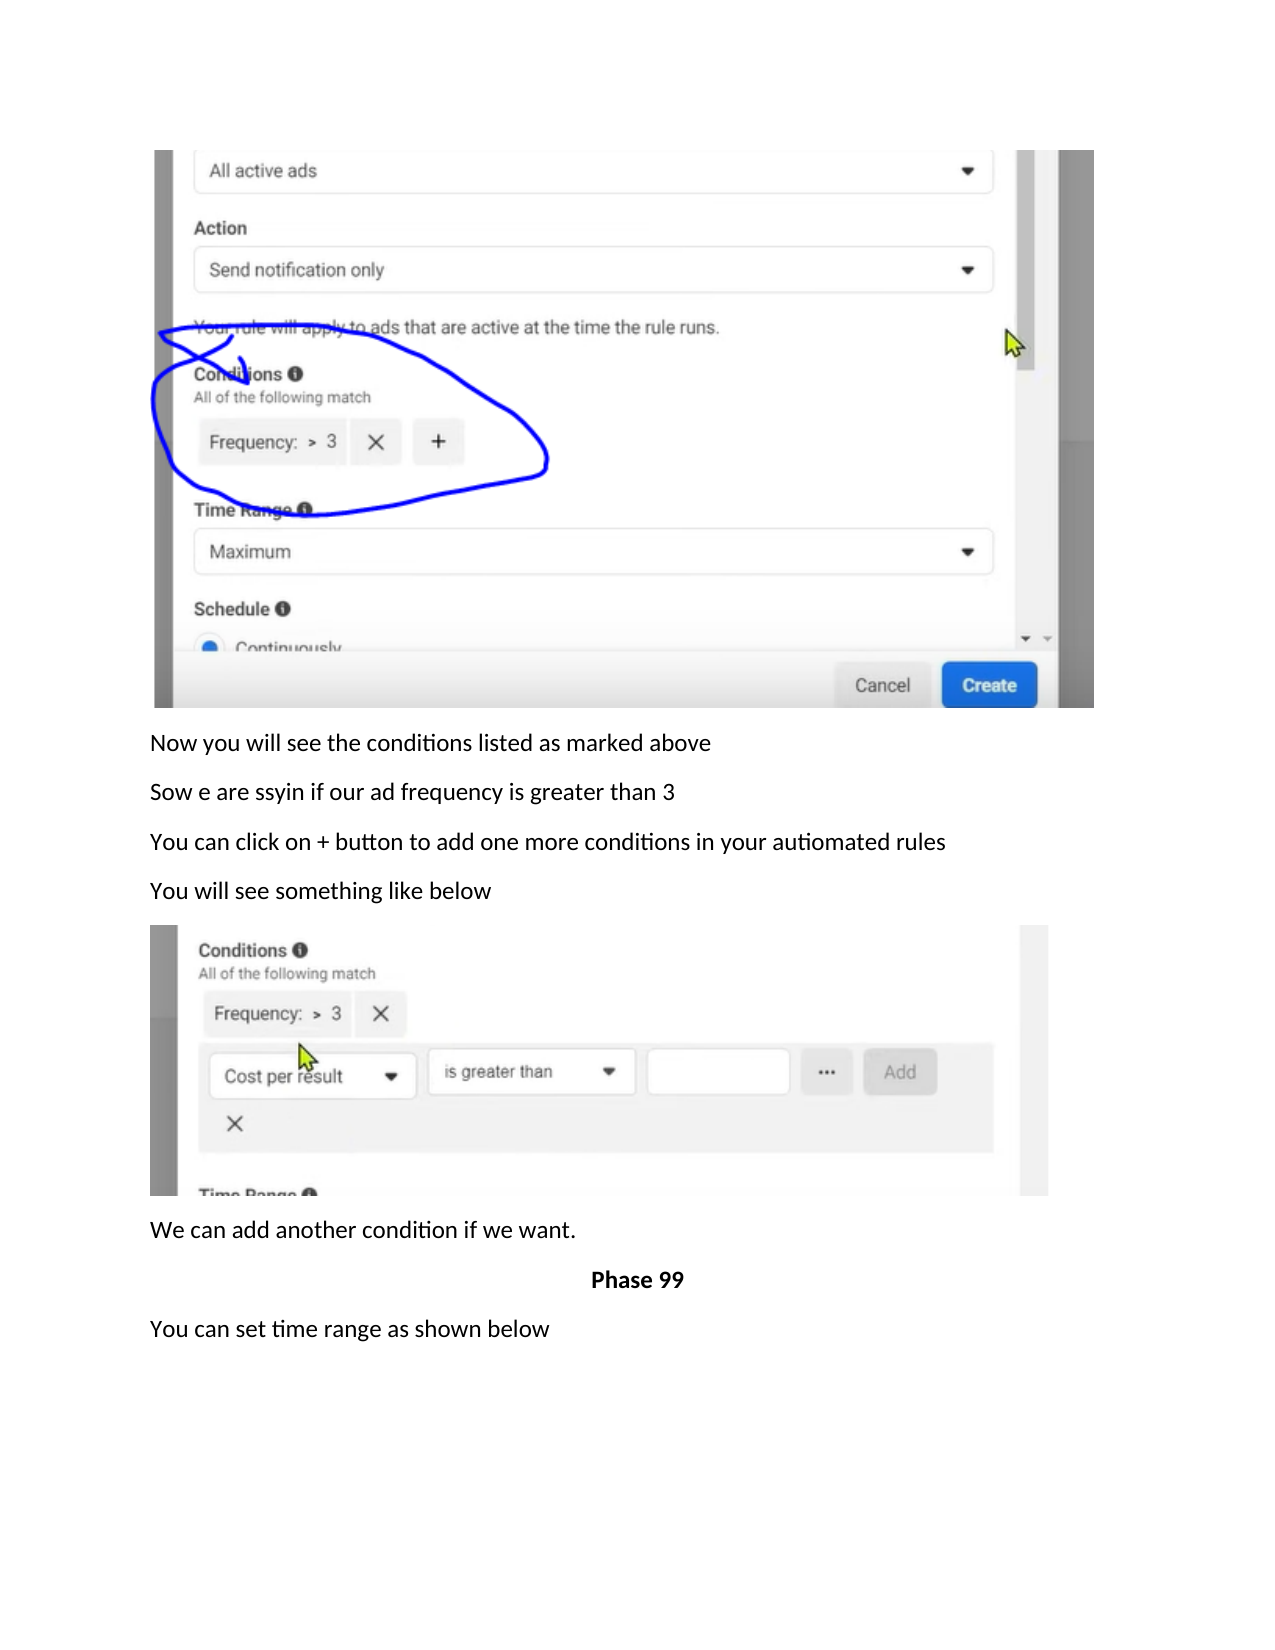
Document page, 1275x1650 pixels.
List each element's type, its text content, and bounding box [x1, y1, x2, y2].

text Now you will see the conditions listed as marked above [150, 727, 1125, 757]
picture [150, 150, 1094, 708]
text You can set time range as shown below [150, 1313, 1125, 1344]
text Sow e are ssyin if our ad frequency is greater than 3 [150, 776, 1125, 807]
text You can click on + button to add one more conditions in your autiomated rules [150, 826, 1125, 856]
picture [150, 925, 1049, 1196]
text Phase 99 [150, 1264, 1125, 1294]
text You will see something like below [150, 875, 1125, 906]
text We can add another condition if we want. [150, 1214, 1125, 1245]
